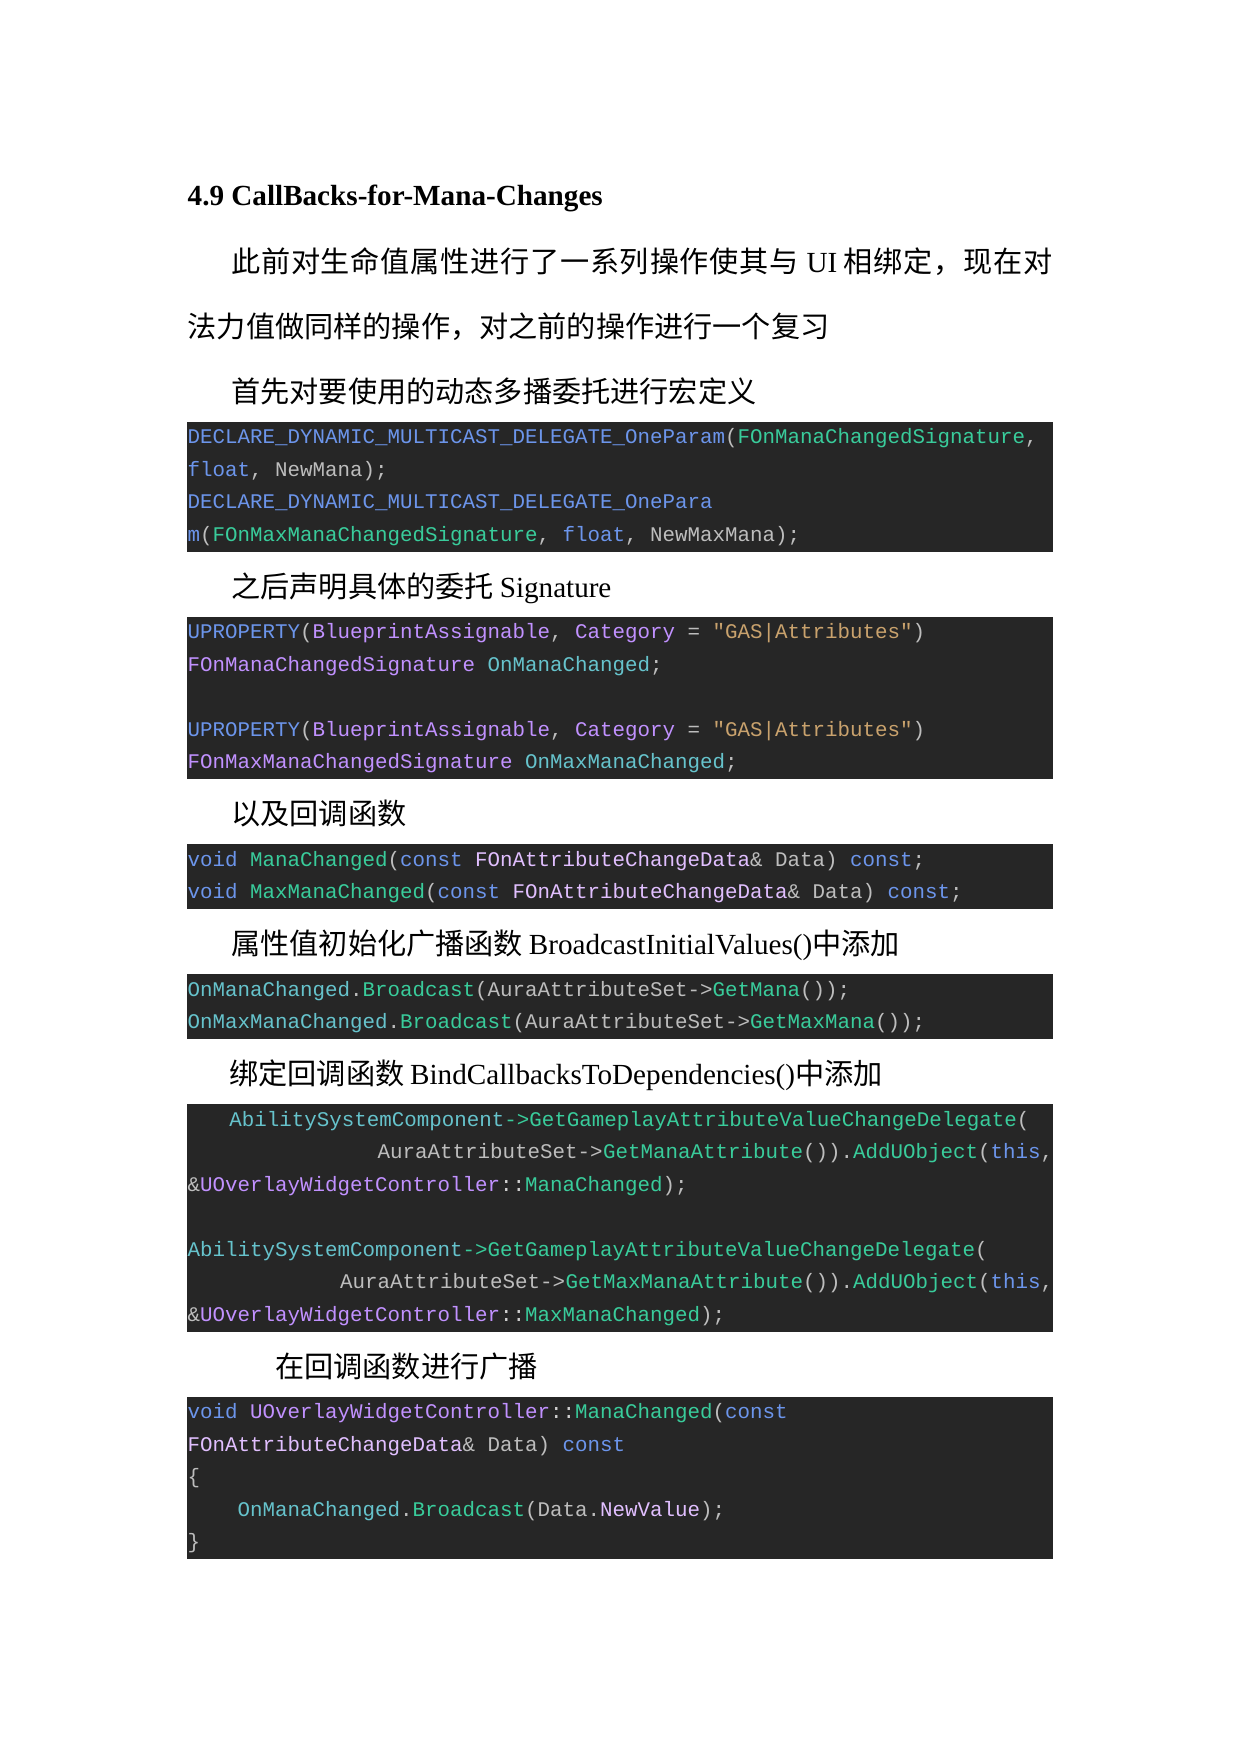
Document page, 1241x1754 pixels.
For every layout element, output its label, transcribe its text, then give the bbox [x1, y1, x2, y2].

text 首先对要使用的动态多播委托进行宏定义 [187, 357, 1053, 422]
text 之后声明具体的委托Signature [187, 552, 1053, 617]
text 绑定回调函数BindCallbacksToDependencies()中添加 [187, 1039, 1053, 1104]
text 此前对生命值属性进行了一系列操作使其与UI相绑定，现在对法力值做同样的操作，对之前的操作进行一个复习 [187, 227, 1053, 357]
text DECLARE_DYNAMIC_MULTICAST_DELEGATE_OneParam(FOnManaChangedSignature, float, NewMana); DECLARE_DYNAMIC_MULTICAST_DELEGATE_OneParam(FOnMaxManaChangedSignature, float, NewMaxMana); [187, 422, 1053, 552]
text 属性值初始化广播函数BroadcastInitialValues()中添加 [187, 909, 1053, 974]
list CallBacks-for-Mana-Changes [187, 162, 1053, 227]
text OnManaChanged.Broadcast(AuraAttributeSet->GetMana()); OnMaxManaChanged.Broadcast(AuraAttributeSet->GetMaxMana()); [187, 974, 1053, 1039]
text 以及回调函数 [187, 779, 1053, 844]
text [187, 1397, 1053, 1559]
text AbilitySystemComponent->GetGameplayAttributeValueChangeDelegate( AuraAttributeSet->GetManaAttribute()).AddUObject(this, &UOverlayWidgetController::ManaChanged); AbilitySystemComponent->GetGameplayAttributeValueChangeDelegate( AuraAttributeSet->GetMaxManaAttribute()).AddUObject(this, &UOverlayWidgetController::MaxManaChanged); [187, 1104, 1053, 1332]
text void ManaChanged(const FOnAttributeChangeData& Data) const; void MaxManaChanged(const FOnAttributeChangeData& Data) const; [187, 844, 1053, 909]
text 在回调函数进行广播 [231, 1332, 1053, 1397]
text UPROPERTY(BlueprintAssignable, Category = "GAS|Attributes") FOnManaChangedSignature OnManaChanged; UPROPERTY(BlueprintAssignable, Category = "GAS|Attributes") FOnMaxManaChangedSignature OnMaxManaChanged; [187, 617, 1053, 779]
